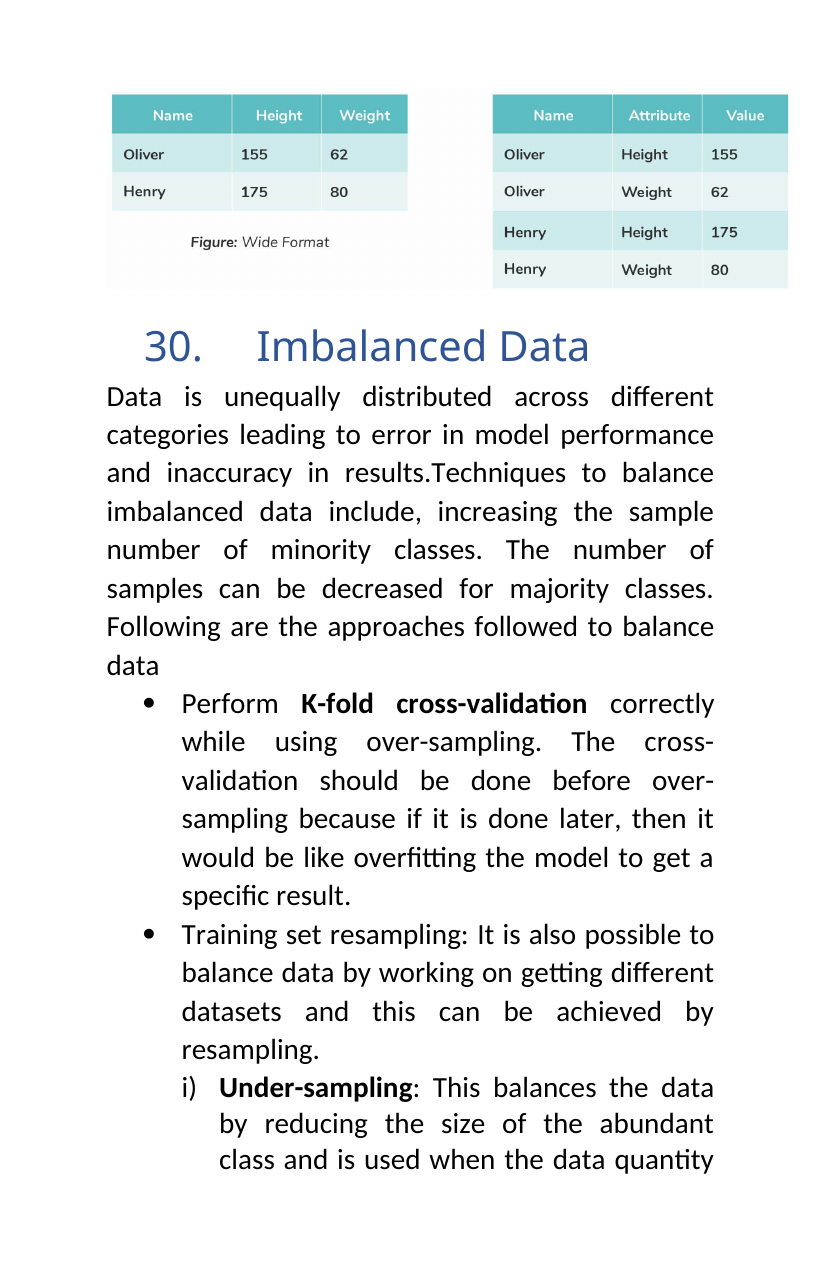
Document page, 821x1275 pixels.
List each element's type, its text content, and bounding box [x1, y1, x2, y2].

subtitle Imbalanced Data [144, 316, 714, 373]
picture [106, 88, 794, 290]
list Training set resampling: It is also possible to balance data by working on getting different datasets and this can be achieved by resampling. [144, 916, 714, 1067]
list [181, 1069, 714, 1176]
text Data is unequally distributed across different categories leading to error in model performance and inaccuracy in results.Techniques to balance imbalanced data include, increasing the sample number of minority classes. The number of samples can be decreased for majority classes. Following are the approaches followed to balance data [106, 378, 714, 682]
list Perform K-fold cross-validation correctly while using over-sampling. The cross-validation should be done before over-sampling because if it is done later, then it would be like overfitting the model to get a specific result. [144, 685, 714, 913]
